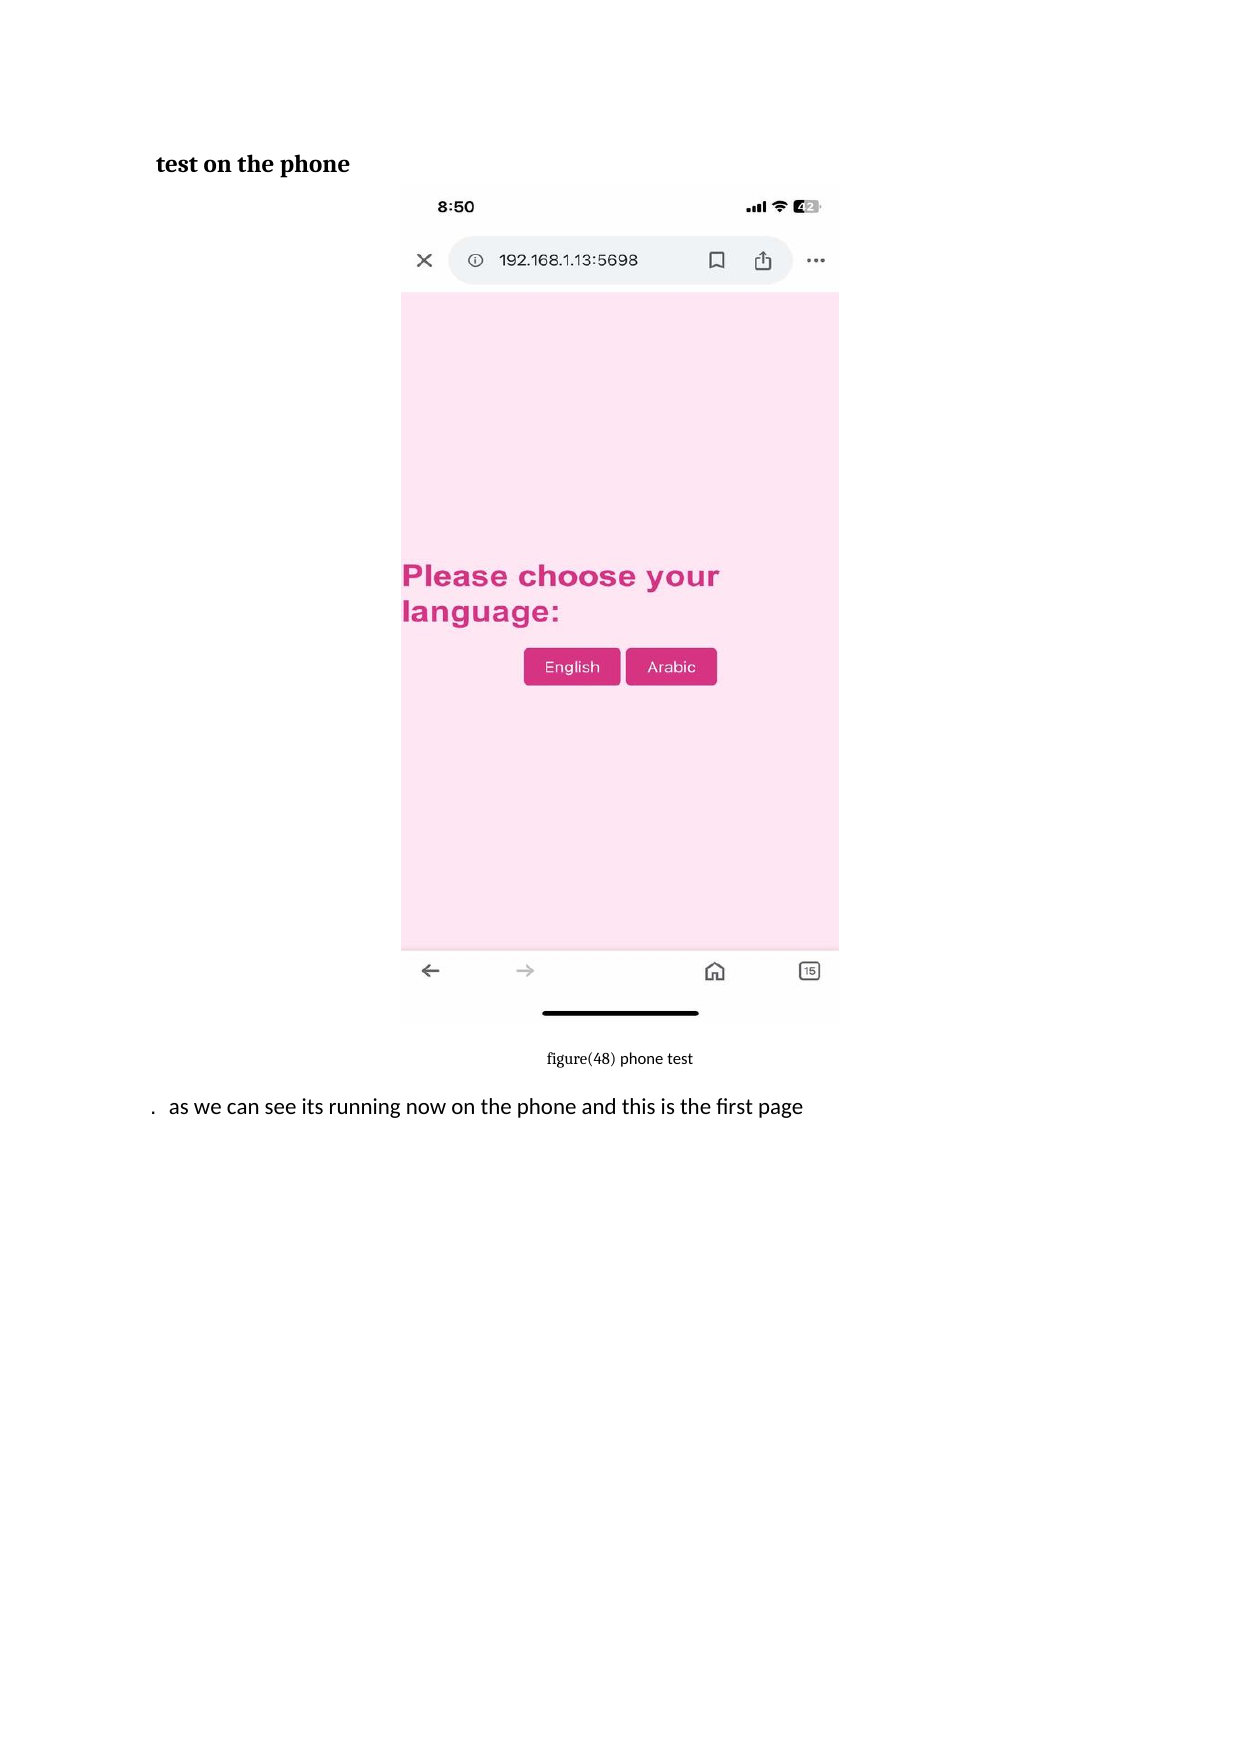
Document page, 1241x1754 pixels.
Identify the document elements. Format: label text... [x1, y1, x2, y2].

picture [401, 183, 839, 1023]
subtitle test on the phone [150, 150, 1090, 179]
text as we can see its running now on the phone and this is the first page . [150, 1092, 1090, 1120]
text figure(48) phone test [150, 1048, 1090, 1068]
